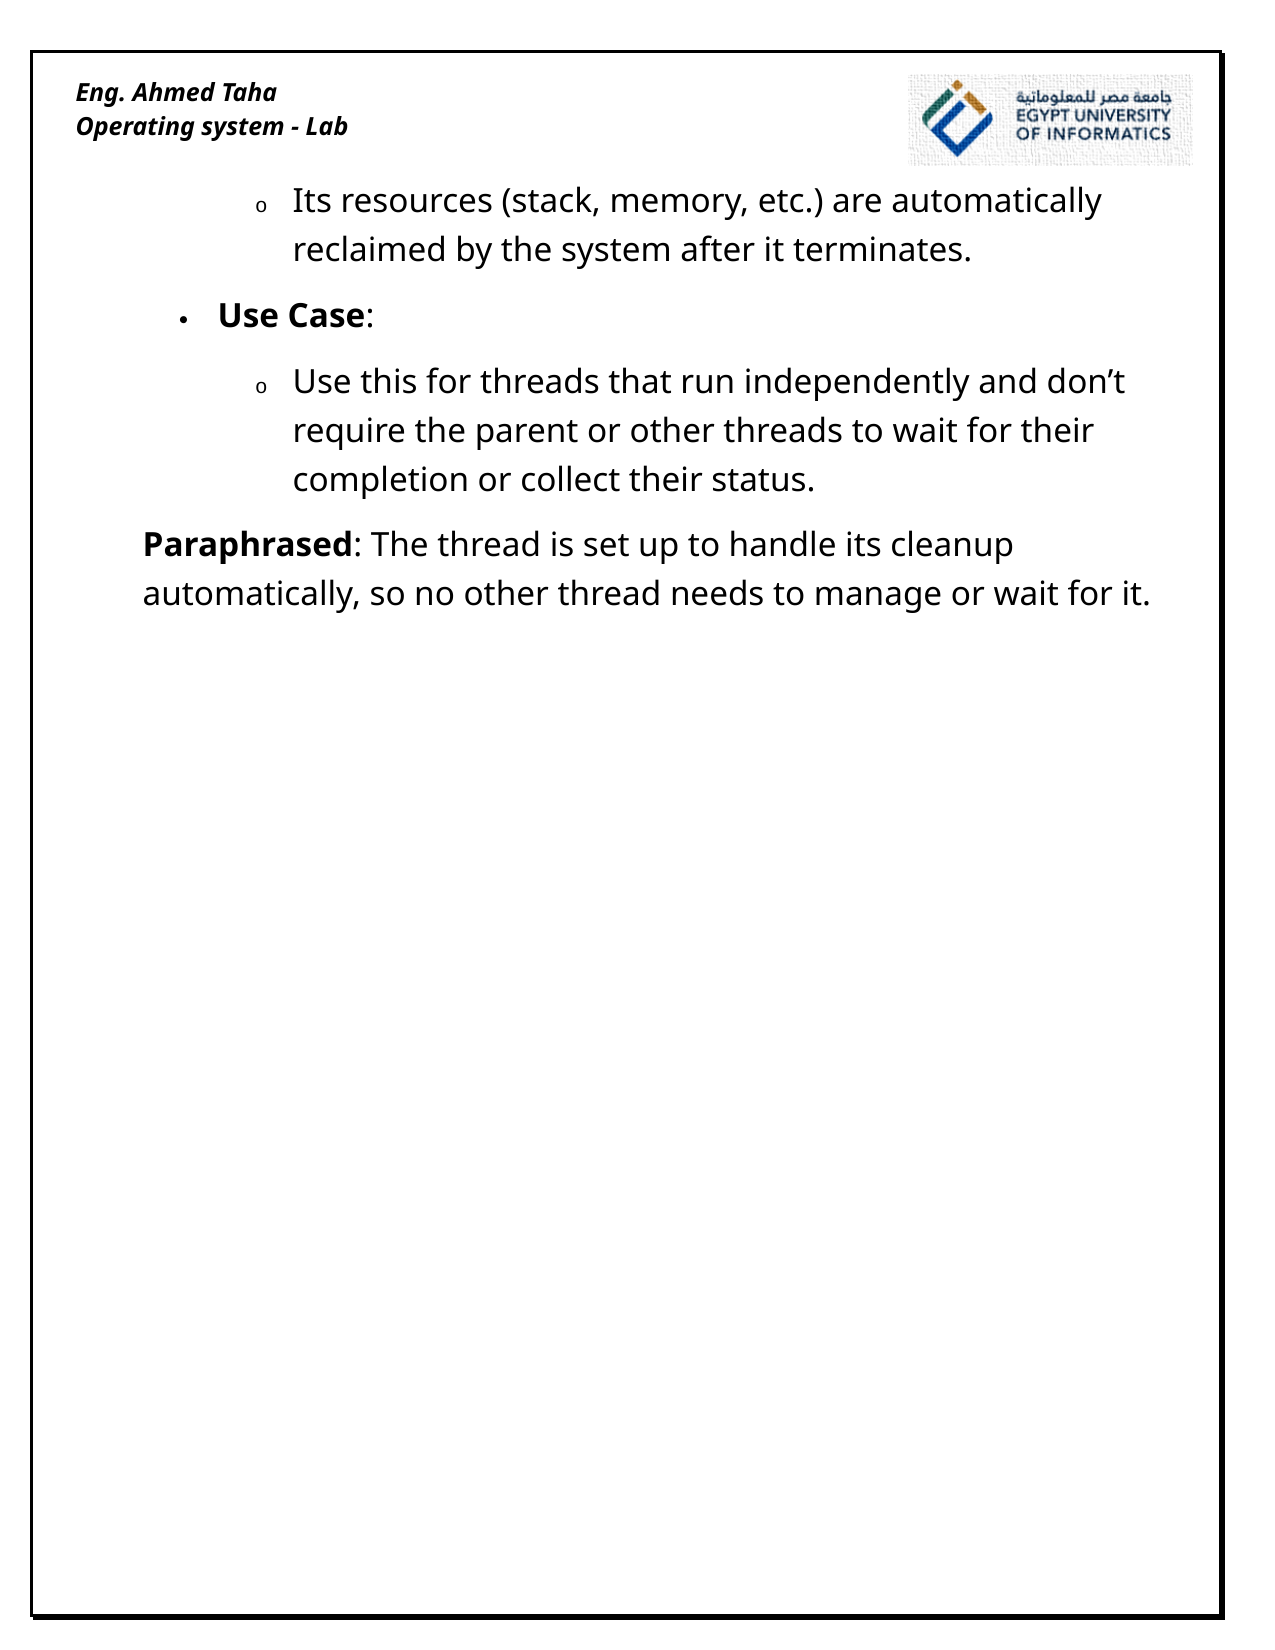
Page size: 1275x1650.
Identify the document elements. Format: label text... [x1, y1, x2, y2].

list Use Case: [180, 292, 1208, 337]
list Its resources (stack, memory, etc.) are automatically reclaimed by the system after it terminates. [255, 177, 1208, 272]
picture [908, 74, 1193, 166]
list Use this for threads that run independently and don’t require the parent or other threads to wait for their completion or collect their status. [255, 357, 1208, 501]
text Paraphrased: The thread is set up to handle its cleanup automatically, so no other thread needs to manage or wait for it. [142, 521, 1208, 615]
